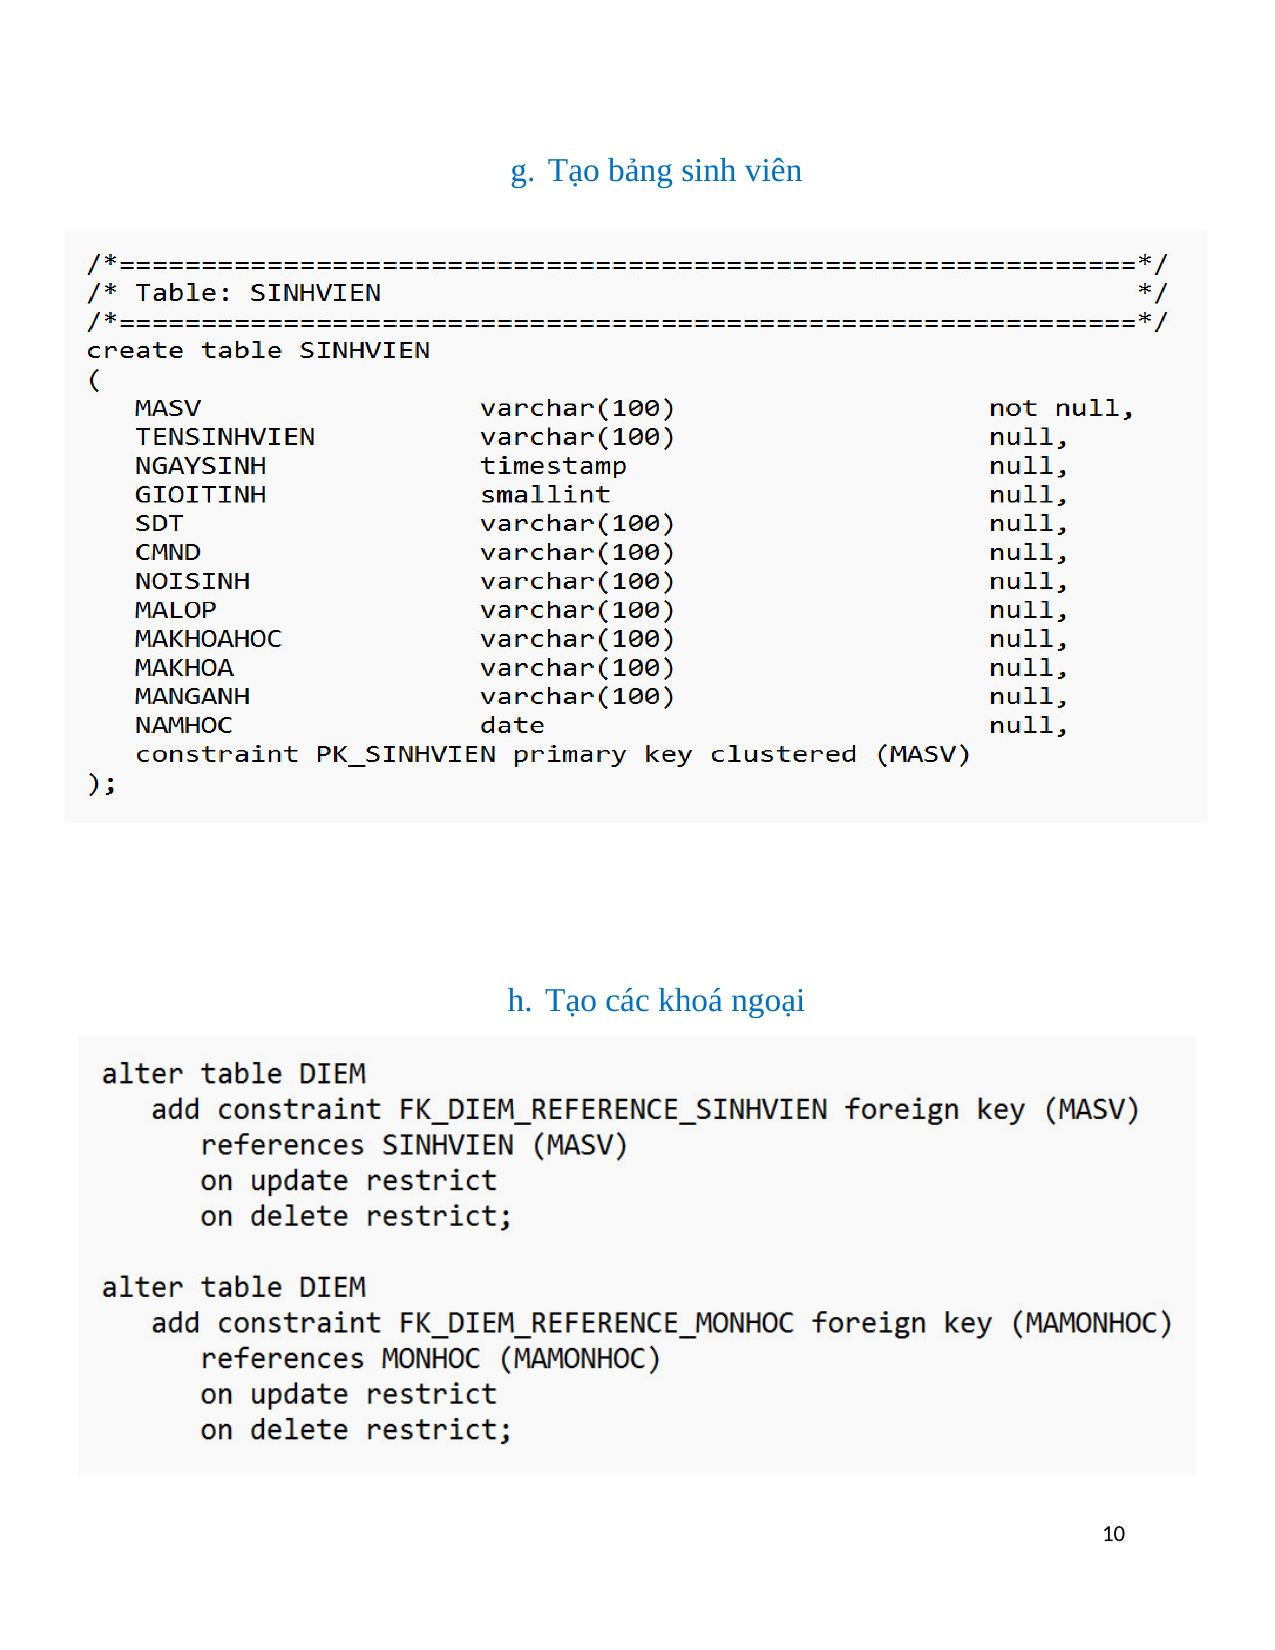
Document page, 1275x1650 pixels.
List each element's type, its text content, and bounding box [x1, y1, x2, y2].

list Tạo các khoá ngoại [187, 980, 1125, 1018]
list Tạo bảng sinh viên [187, 150, 1125, 188]
picture [79, 1036, 1197, 1475]
picture [64, 229, 1207, 824]
